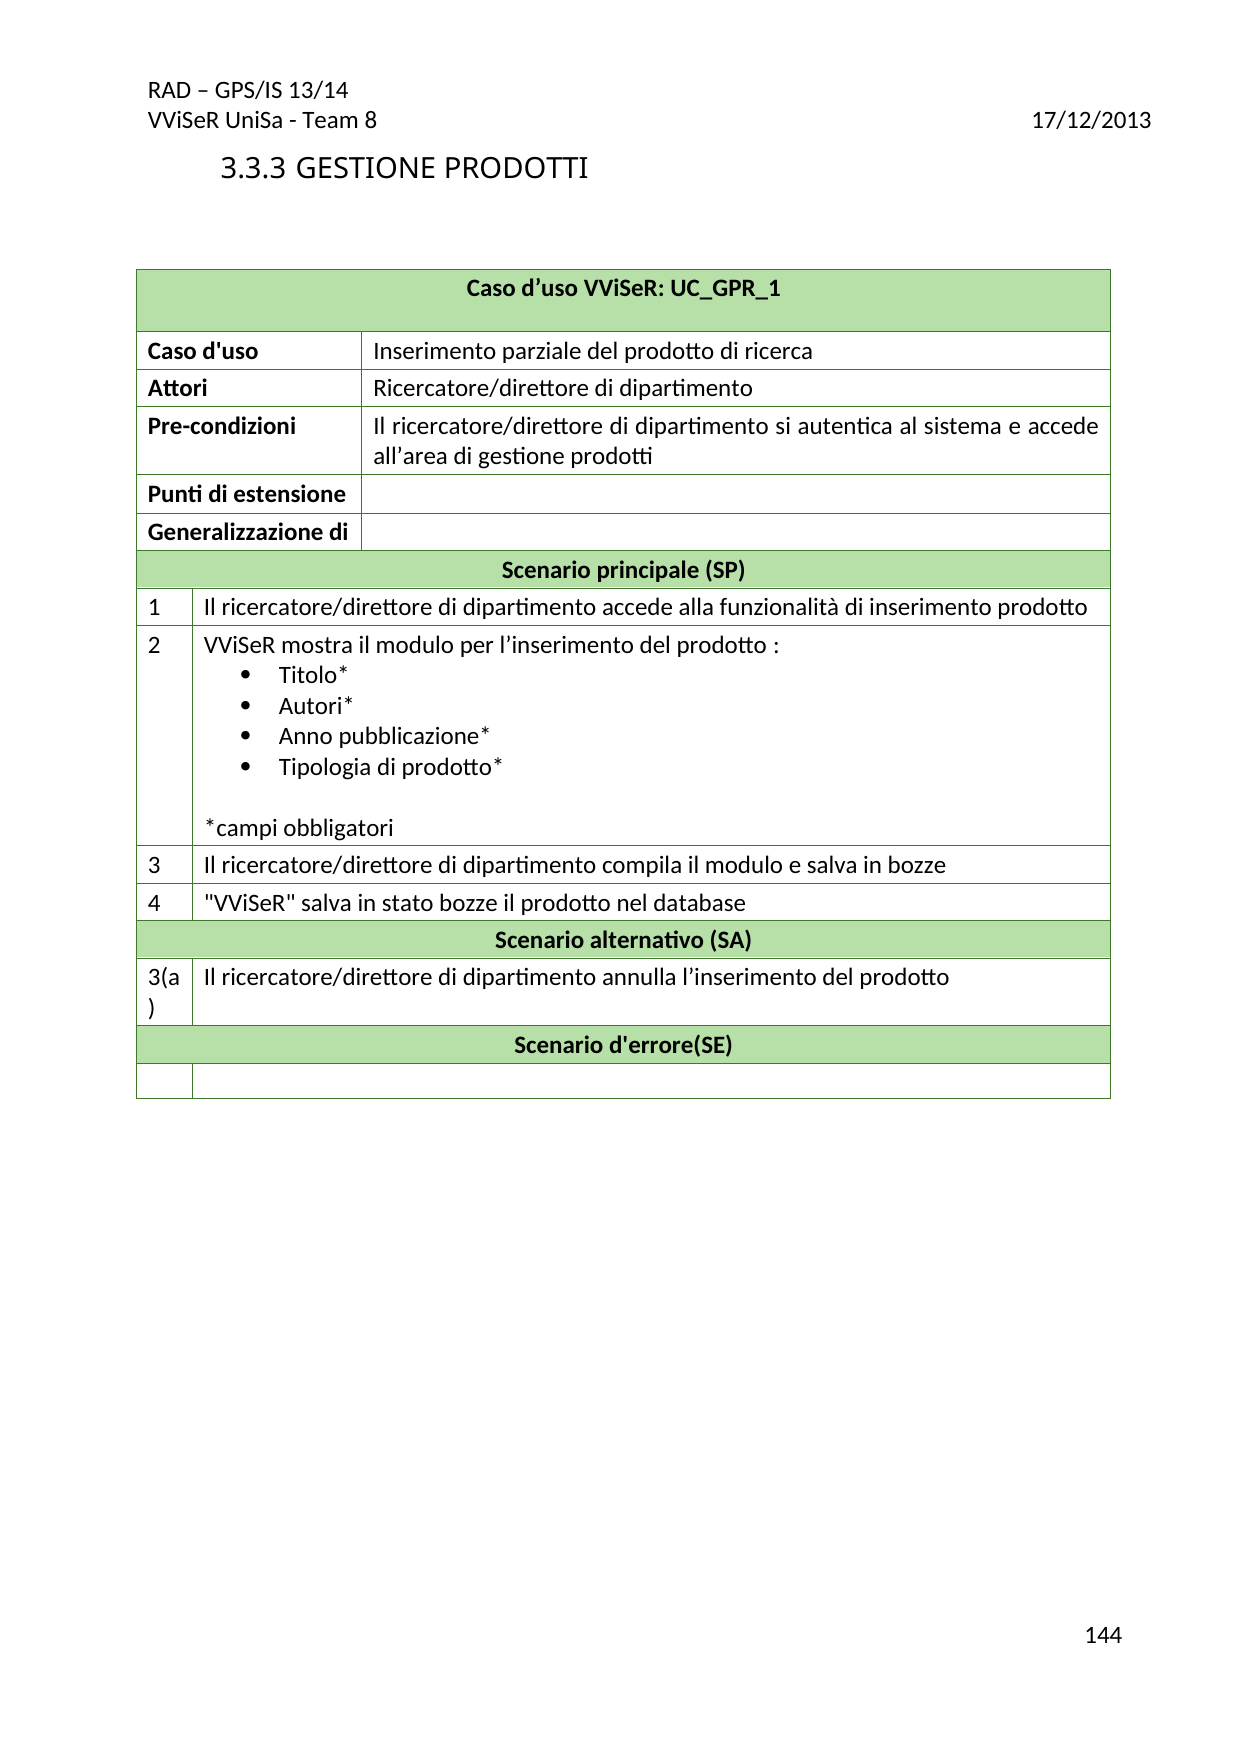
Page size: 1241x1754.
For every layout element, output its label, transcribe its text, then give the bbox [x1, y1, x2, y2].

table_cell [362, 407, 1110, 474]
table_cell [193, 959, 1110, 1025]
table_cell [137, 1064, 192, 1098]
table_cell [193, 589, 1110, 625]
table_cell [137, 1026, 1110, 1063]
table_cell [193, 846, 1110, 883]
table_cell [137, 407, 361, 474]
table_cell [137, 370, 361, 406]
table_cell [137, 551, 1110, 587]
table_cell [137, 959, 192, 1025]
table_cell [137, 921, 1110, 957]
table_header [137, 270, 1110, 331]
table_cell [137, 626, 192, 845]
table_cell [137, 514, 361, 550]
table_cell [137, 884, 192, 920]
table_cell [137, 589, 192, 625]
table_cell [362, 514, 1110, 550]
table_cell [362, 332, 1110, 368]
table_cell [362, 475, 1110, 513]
subtitle Gestione Prodotti [220, 148, 1122, 187]
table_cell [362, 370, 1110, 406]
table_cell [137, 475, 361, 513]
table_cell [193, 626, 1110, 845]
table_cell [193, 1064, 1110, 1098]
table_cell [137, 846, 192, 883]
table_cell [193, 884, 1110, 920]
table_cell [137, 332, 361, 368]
